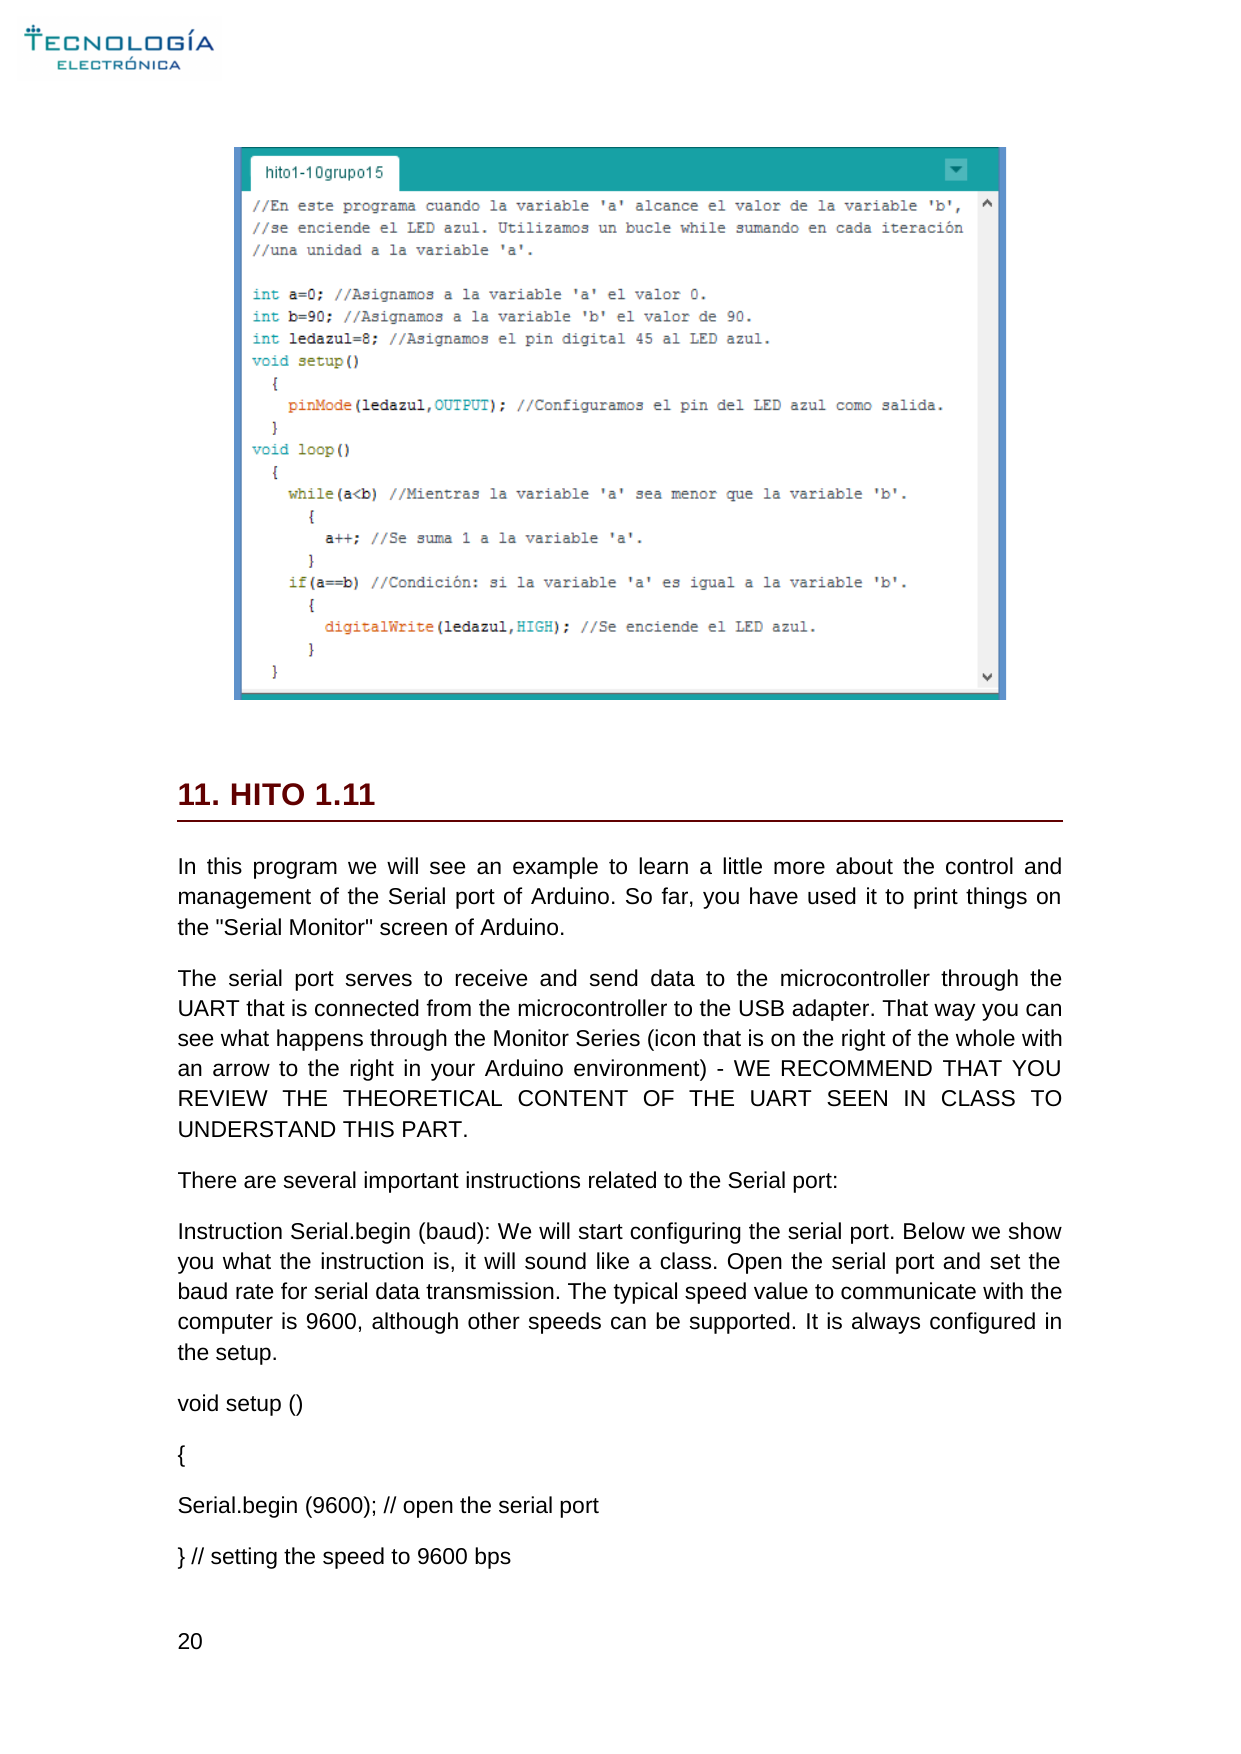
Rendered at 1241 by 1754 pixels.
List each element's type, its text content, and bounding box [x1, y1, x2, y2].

text void setup () [177, 1389, 1063, 1416]
text Instruction Serial.begin (baud): We will start configuring the serial port. Below we show you what the instruction is, it will sound like a class. Open the serial port and set the baud rate for serial data transmission. The typical speed value to communicate with the computer is 9600, although other speeds can be supported. It is always configured in the setup. [177, 1218, 1063, 1365]
text Serial.begin (9600); // open the serial port [177, 1492, 1063, 1518]
text There are several important instructions related to the Serial port: [177, 1167, 1063, 1193]
text In this program we will see an example to learn a little more about the control and management of the Serial port of Arduino. So far, you have used it to print things on the "Serial Monitor" screen of Arduino. [177, 853, 1063, 940]
picture [234, 147, 1007, 700]
text { [177, 1441, 1063, 1467]
title 11. HITO 1.11 [177, 776, 1063, 820]
text The serial port serves to receive and send data to the microcontroller through the UART that is connected from the microcontroller to the USB adapter. That way you can see what happens through the Monitor Series (icon that is on the right of the whole with an arrow to the right in your Arduino environment) - WE RECOMMEND THAT YOU REVIEW THE THEORETICAL CONTENT OF THE UART SEEN IN CLASS TO UNDERSTAND THIS PART. [177, 964, 1063, 1142]
text } // setting the speed to 9600 bps [177, 1543, 1063, 1569]
picture [16, 16, 223, 81]
